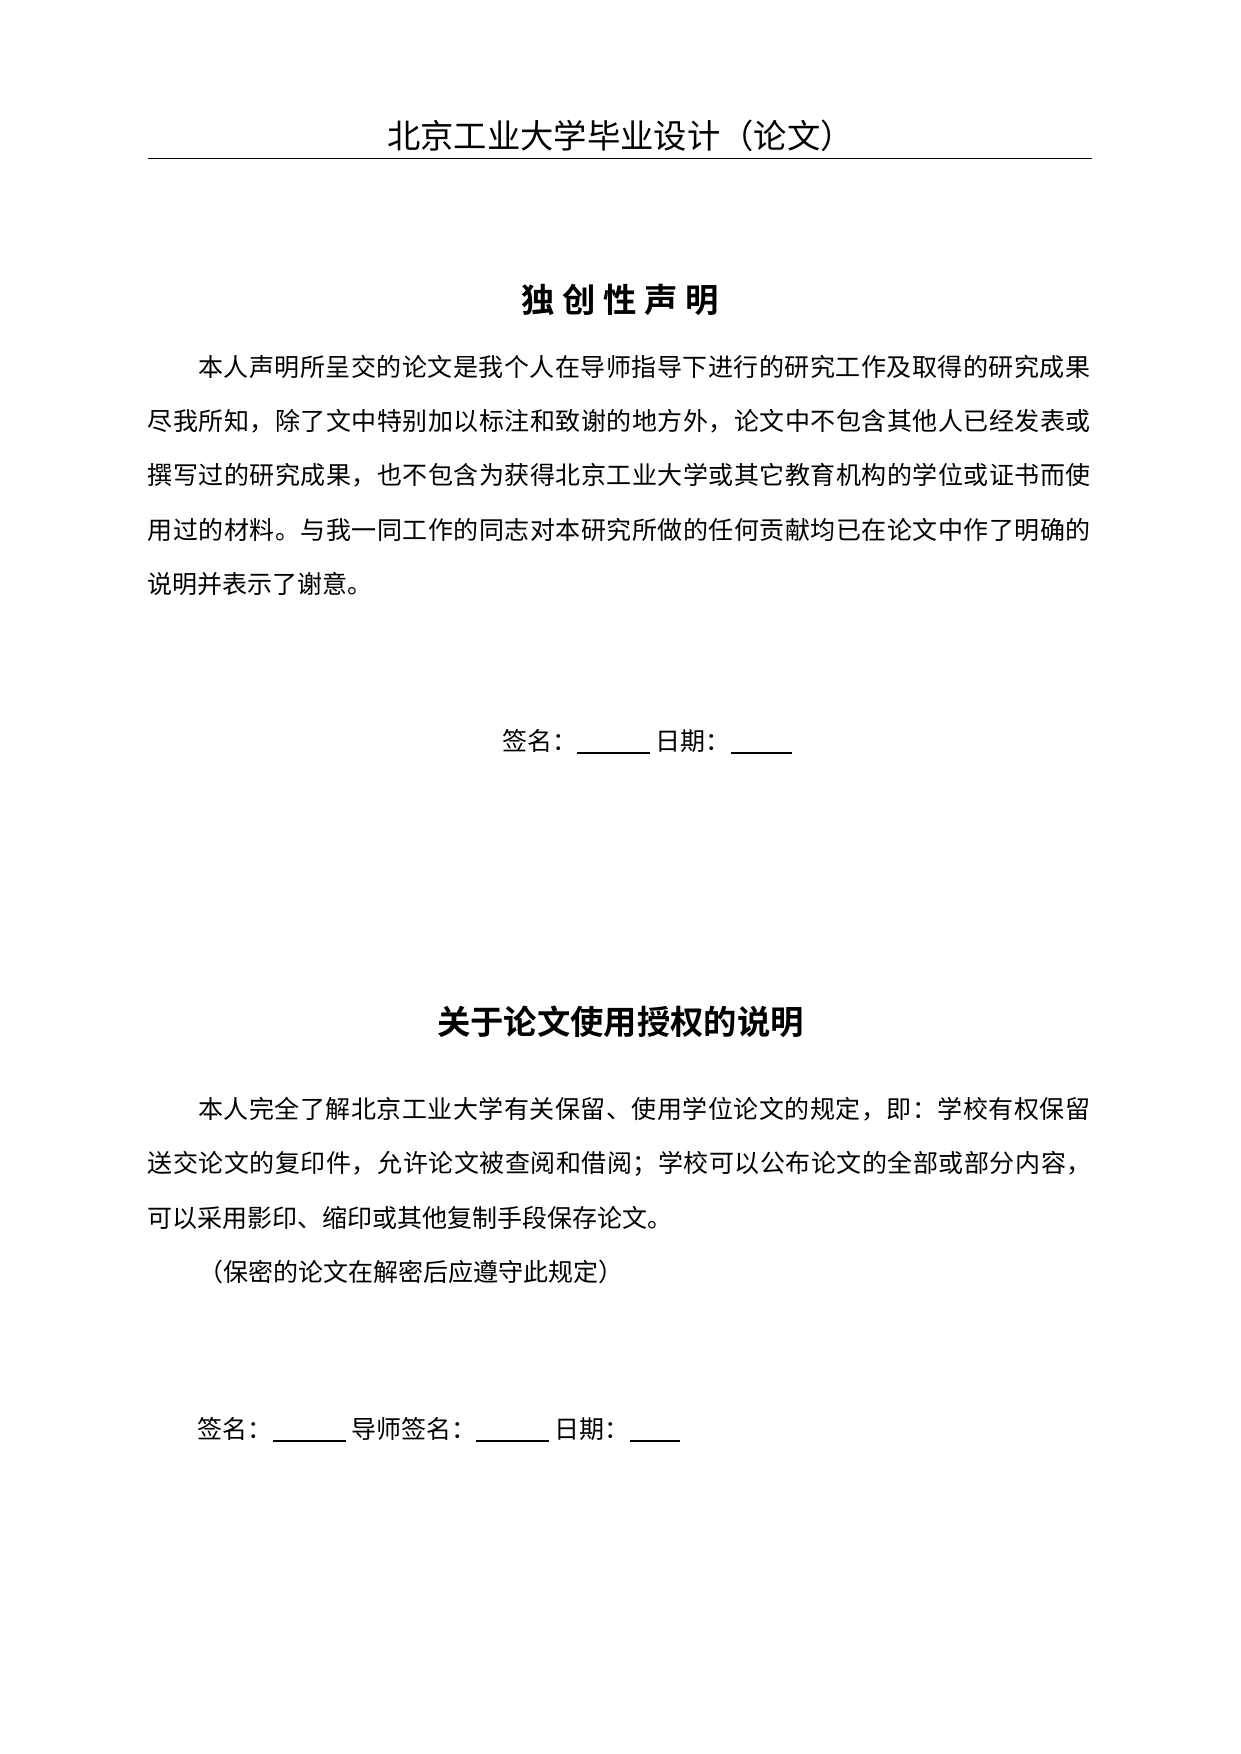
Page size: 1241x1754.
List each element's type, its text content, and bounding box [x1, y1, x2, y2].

text 签名： 导师签名： 日期： [148, 1409, 1092, 1445]
text 本人声明所呈交的论文是我个人在导师指导下进行的研究工作及取得的研究成果。尽我所知，除了文中特别加以标注和致谢的地方外，论文中不包含其他人已经发表或撰写过的研究成果，也不包含为获得北京工业大学或其它教育机构的学位或证书而使用过的材料。与我一同工作的同志对本研究所做的任何贡献均已在论文中作了明确的说明并表示了谢意。 [148, 347, 1092, 601]
text 独 创 性 声 明 [148, 274, 1092, 322]
text 签名： 日期： [496, 721, 1092, 757]
text 关于论文使用授权的说明 [148, 996, 1092, 1044]
text 本人完全了解北京工业大学有关保留、使用学位论文的规定，即：学校有权保留送交论文的复印件，允许论文被查阅和借阅；学校可以公布论文的全部或部分内容，可以采用影印、缩印或其他复制手段保存论文。 [148, 1089, 1092, 1234]
text （保密的论文在解密后应遵守此规定） [148, 1252, 1092, 1289]
